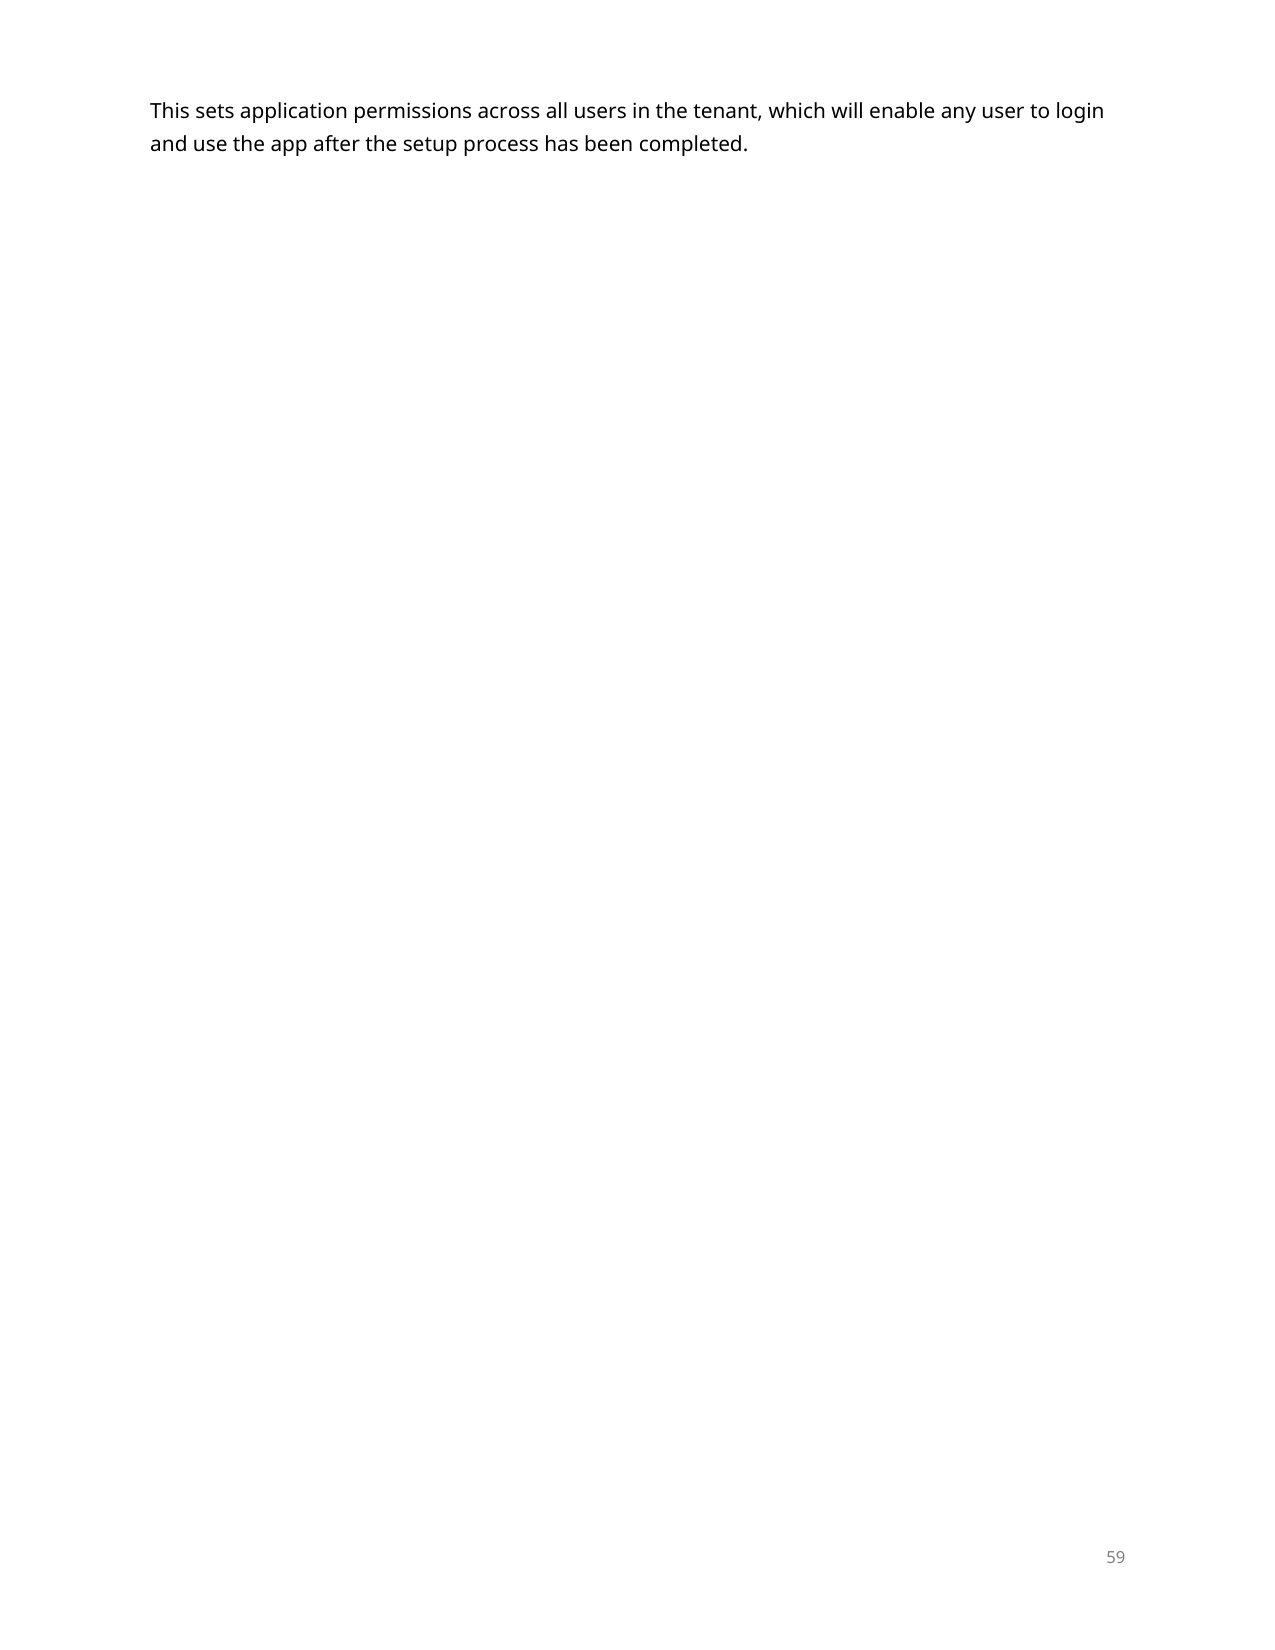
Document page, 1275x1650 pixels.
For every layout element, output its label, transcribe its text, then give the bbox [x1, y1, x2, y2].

text This sets application permissions across all users in the tenant, which will enable any user to login and use the app after the setup process has been completed. [150, 96, 1125, 157]
